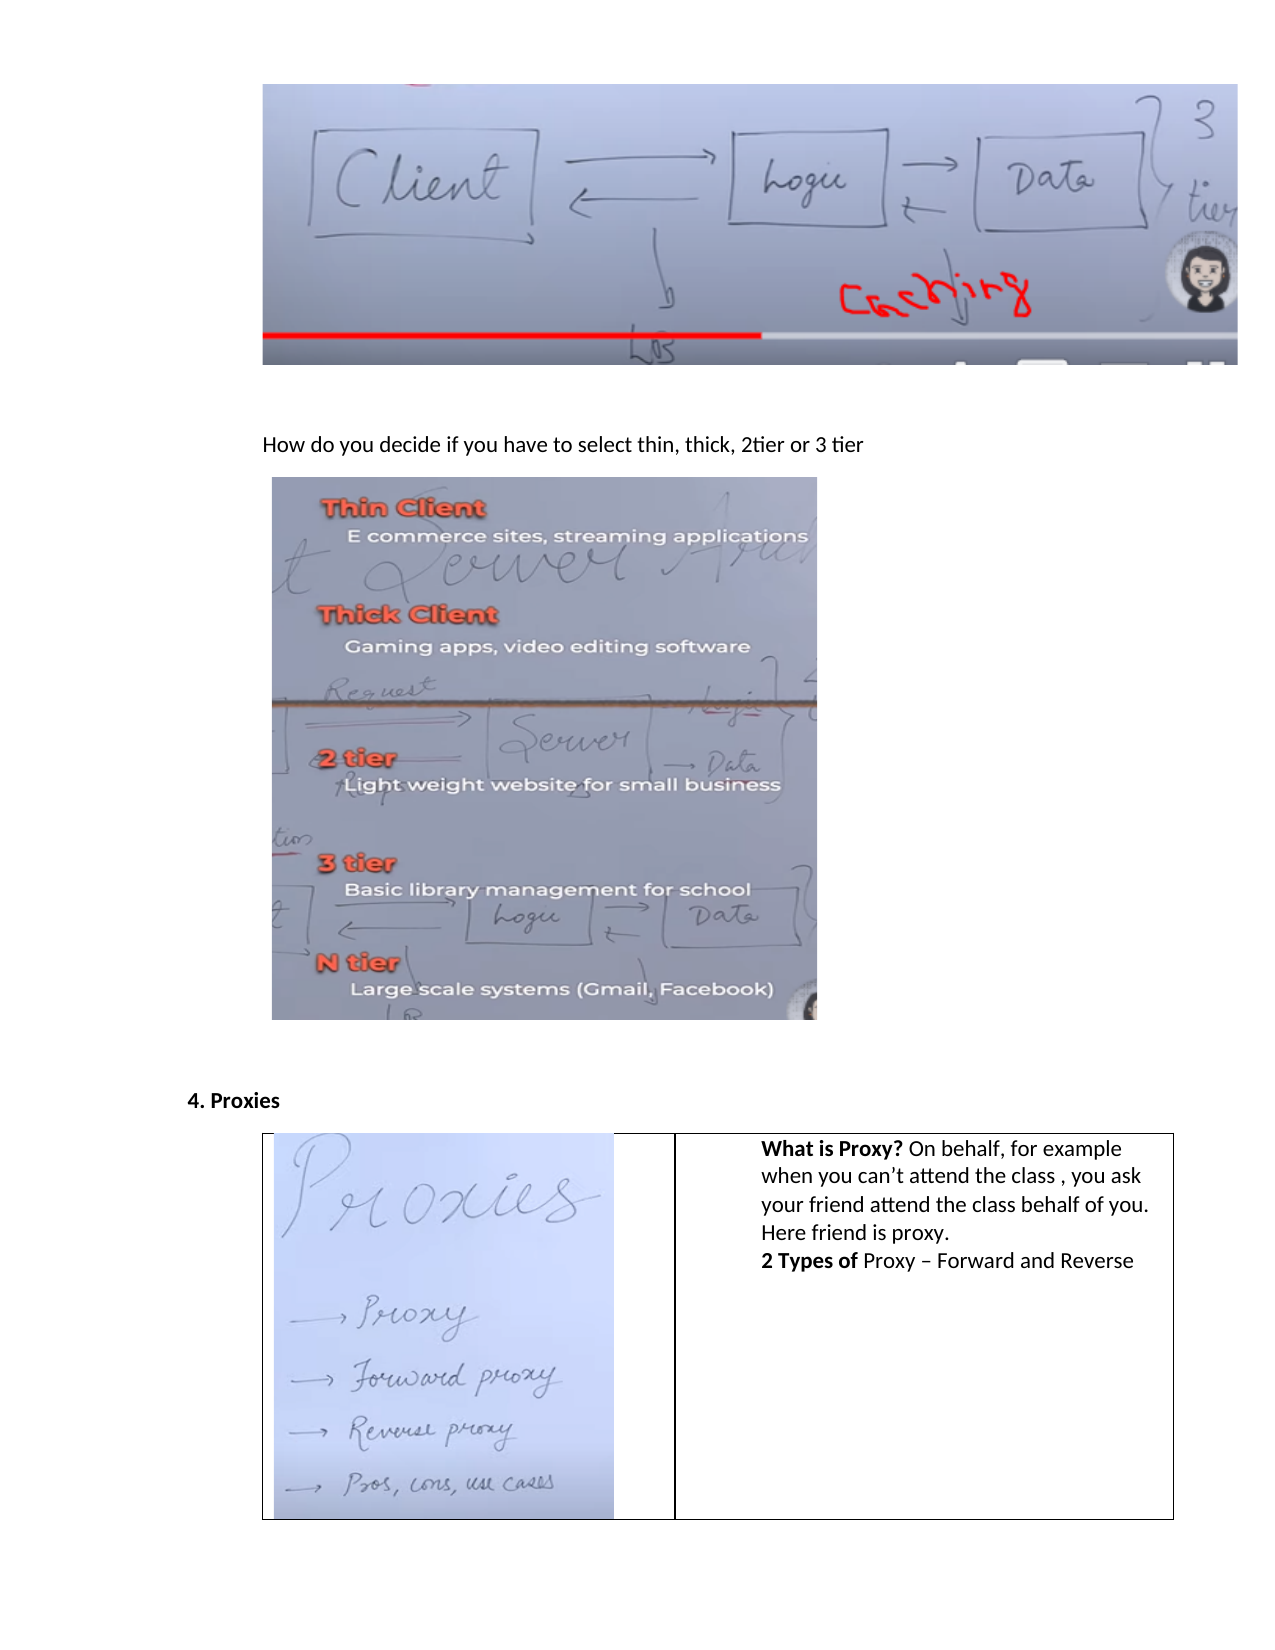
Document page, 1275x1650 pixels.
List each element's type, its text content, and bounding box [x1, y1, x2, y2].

text 4. Proxies [187, 1086, 1181, 1114]
table_header What is Proxy? On behalf, for example when you can’t attend the class , you ask your friend attend the class behalf of you. Here friend is proxy. 2 Types of Proxy – Forward and Reverse [676, 1134, 1173, 1519]
table_header [263, 1134, 273, 1519]
picture [262, 84, 1238, 365]
table_header [614, 1134, 674, 1519]
picture [271, 477, 818, 1020]
picture [273, 1133, 614, 1519]
text How do you decide if you have to select thin, thick, 2tier or 3 tier [187, 431, 1181, 459]
